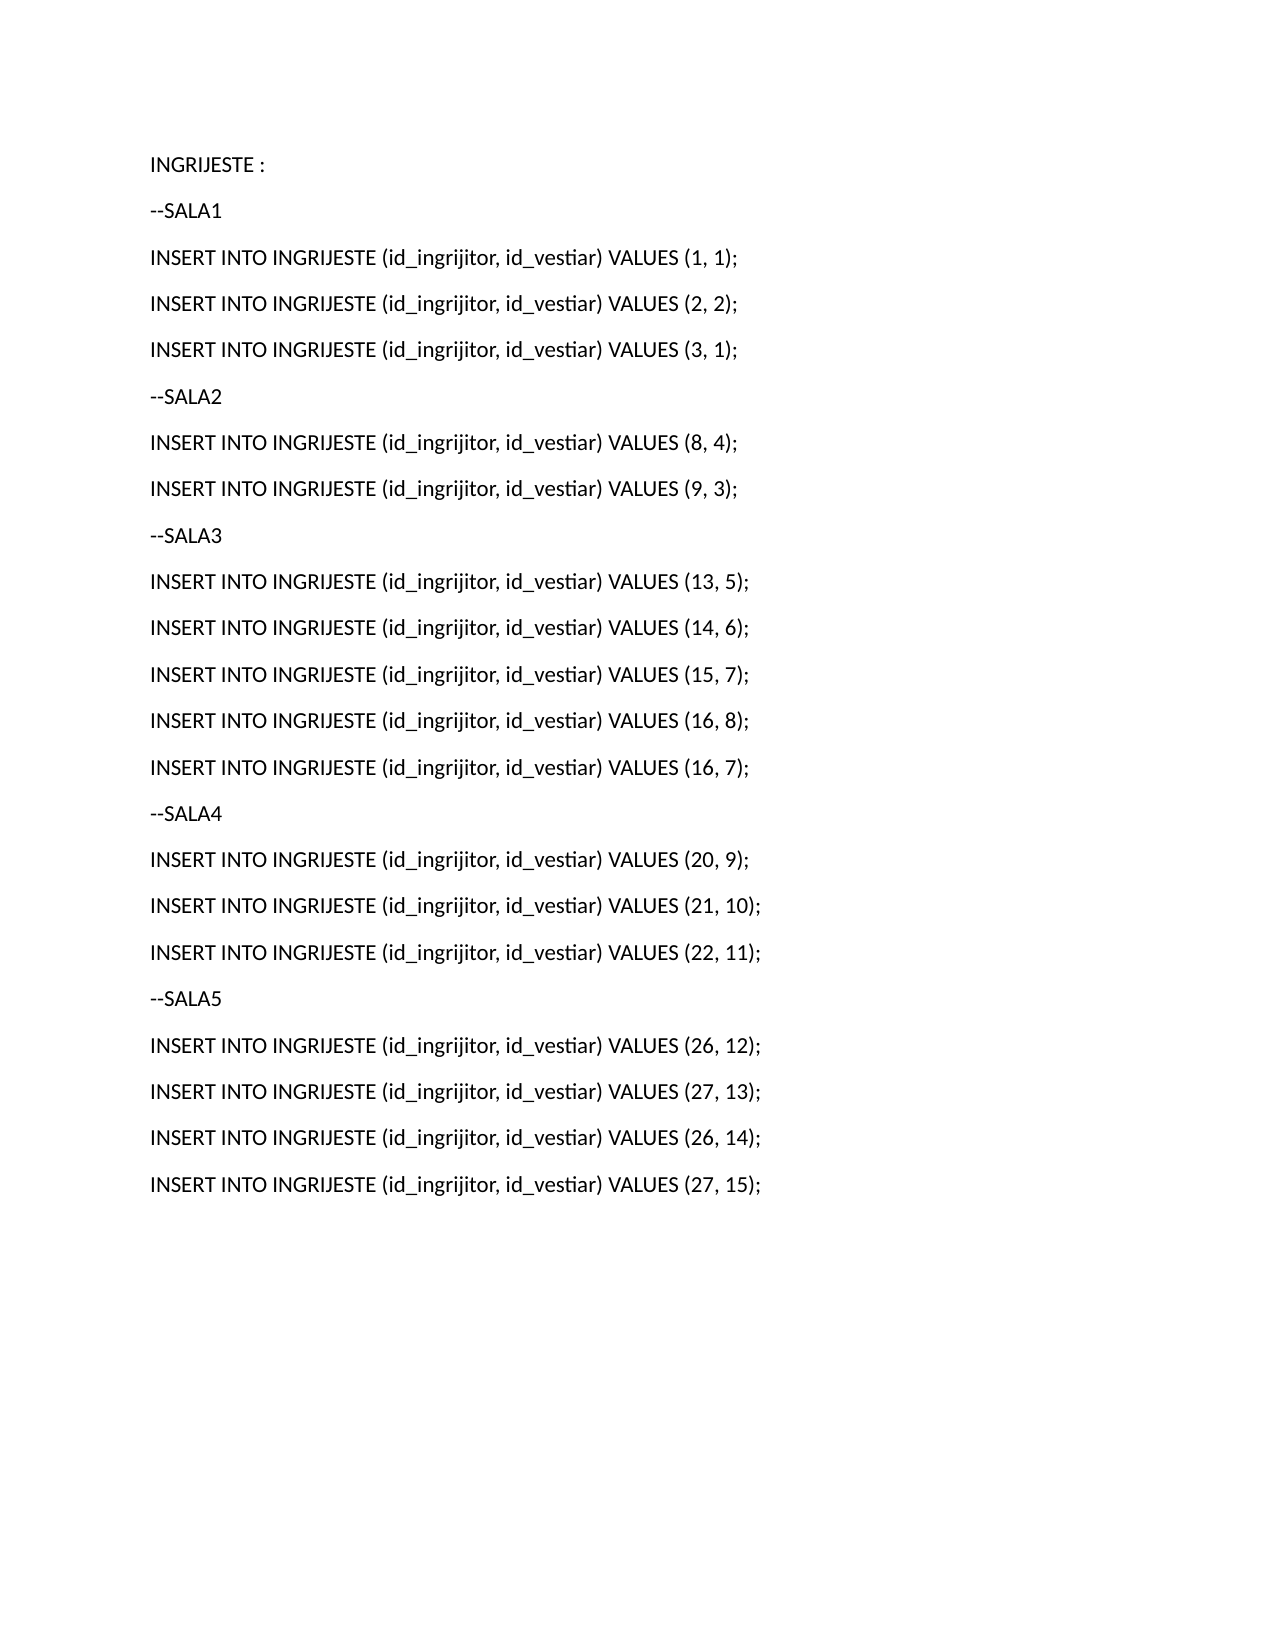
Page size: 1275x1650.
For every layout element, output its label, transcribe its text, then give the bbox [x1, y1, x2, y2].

text INSERT INTO INGRIJESTE (id_ingrijitor, id_vestiar) VALUES (9, 3); [150, 474, 1125, 502]
text INSERT INTO INGRIJESTE (id_ingrijitor, id_vestiar) VALUES (14, 6); [150, 613, 1125, 642]
text --SALA1 [150, 196, 1125, 224]
text --SALA5 [150, 984, 1125, 1012]
text INGRIJESTE : [150, 150, 1125, 178]
text --SALA4 [150, 799, 1125, 827]
text INSERT INTO INGRIJESTE (id_ingrijitor, id_vestiar) VALUES (15, 7); [150, 660, 1125, 688]
text INSERT INTO INGRIJESTE (id_ingrijitor, id_vestiar) VALUES (21, 10); [150, 892, 1125, 920]
text INSERT INTO INGRIJESTE (id_ingrijitor, id_vestiar) VALUES (3, 1); [150, 335, 1125, 363]
text INSERT INTO INGRIJESTE (id_ingrijitor, id_vestiar) VALUES (1, 1); [150, 243, 1125, 271]
text INSERT INTO INGRIJESTE (id_ingrijitor, id_vestiar) VALUES (8, 4); [150, 428, 1125, 456]
text INSERT INTO INGRIJESTE (id_ingrijitor, id_vestiar) VALUES (16, 7); [150, 753, 1125, 781]
text INSERT INTO INGRIJESTE (id_ingrijitor, id_vestiar) VALUES (26, 14); [150, 1123, 1125, 1151]
text INSERT INTO INGRIJESTE (id_ingrijitor, id_vestiar) VALUES (22, 11); [150, 938, 1125, 966]
text --SALA3 [150, 521, 1125, 549]
text --SALA2 [150, 382, 1125, 410]
text INSERT INTO INGRIJESTE (id_ingrijitor, id_vestiar) VALUES (13, 5); [150, 567, 1125, 595]
text INSERT INTO INGRIJESTE (id_ingrijitor, id_vestiar) VALUES (16, 8); [150, 706, 1125, 734]
text INSERT INTO INGRIJESTE (id_ingrijitor, id_vestiar) VALUES (2, 2); [150, 289, 1125, 317]
text INSERT INTO INGRIJESTE (id_ingrijitor, id_vestiar) VALUES (27, 15); [150, 1170, 1125, 1198]
text INSERT INTO INGRIJESTE (id_ingrijitor, id_vestiar) VALUES (26, 12); [150, 1031, 1125, 1059]
text INSERT INTO INGRIJESTE (id_ingrijitor, id_vestiar) VALUES (27, 13); [150, 1077, 1125, 1105]
text INSERT INTO INGRIJESTE (id_ingrijitor, id_vestiar) VALUES (20, 9); [150, 845, 1125, 873]
